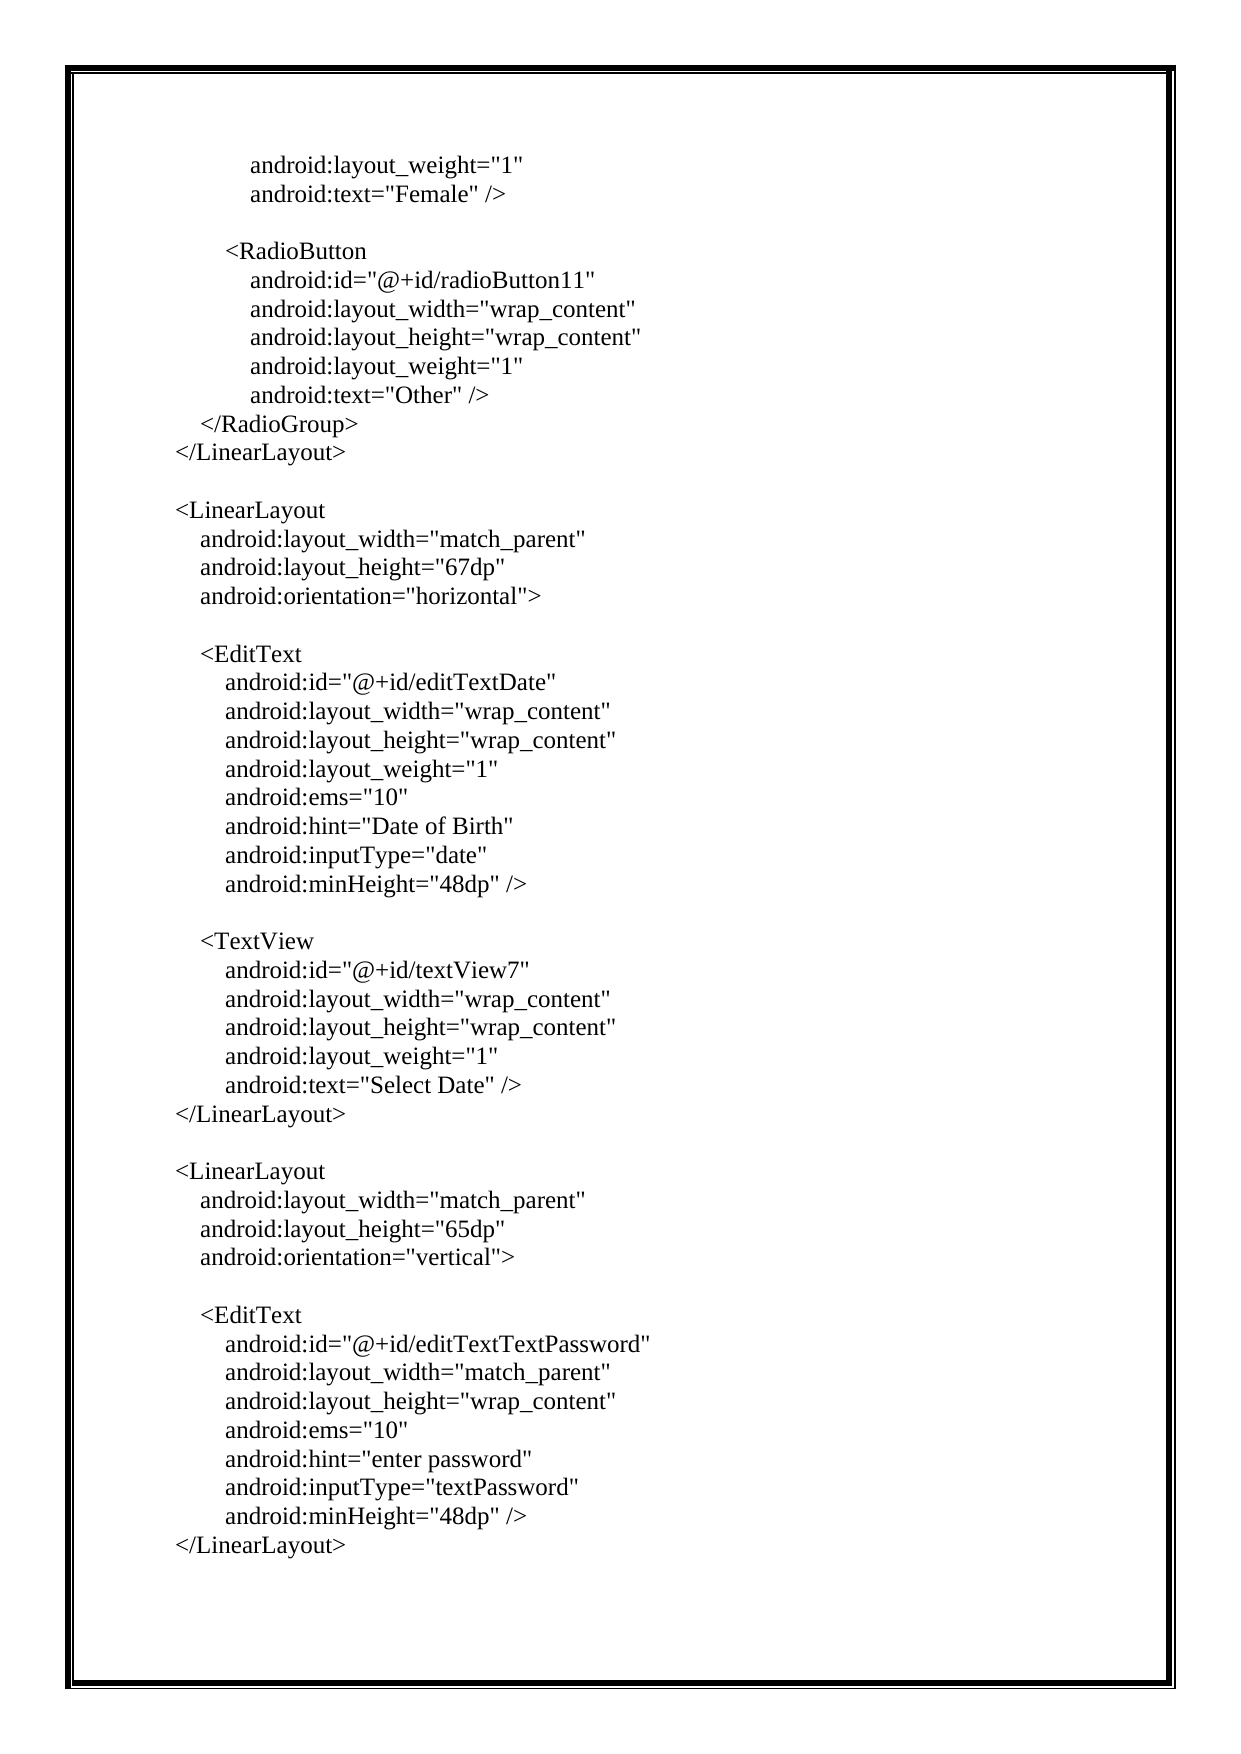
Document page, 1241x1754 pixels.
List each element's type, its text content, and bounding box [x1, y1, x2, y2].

text android:layout_width="wrap_content" [150, 696, 1090, 725]
text </LinearLayout> [150, 437, 1090, 466]
text <TextView [150, 926, 1090, 955]
text android:id="@+id/textView7" [150, 955, 1090, 984]
text android:layout_width="match_parent" [150, 1357, 1090, 1386]
text android:inputType="textPassword" [150, 1472, 1090, 1501]
text android:text="Select Date" /> [150, 1070, 1090, 1099]
text </LinearLayout> [150, 1530, 1090, 1559]
text <LinearLayout [150, 495, 1090, 524]
text android:id="@+id/radioButton11" [150, 265, 1090, 294]
text android:layout_height="wrap_content" [150, 1386, 1090, 1415]
text android:id="@+id/editTextDate" [150, 667, 1090, 696]
text android:minHeight="48dp" /> [150, 869, 1090, 897]
text android:orientation="vertical"> [150, 1242, 1090, 1271]
text android:layout_height="wrap_content" [150, 1012, 1090, 1041]
text android:layout_weight="1" [150, 351, 1090, 380]
text android:layout_width="wrap_content" [150, 294, 1090, 322]
text android:layout_width="wrap_content" [150, 984, 1090, 1012]
text android:layout_width="match_parent" [150, 524, 1090, 552]
text </RadioGroup> [150, 409, 1090, 437]
text <LinearLayout [150, 1156, 1090, 1185]
text android:ems="10" [150, 1415, 1090, 1444]
text android:inputType="date" [150, 840, 1090, 869]
text android:minHeight="48dp" /> [150, 1501, 1090, 1530]
text android:layout_weight="1" [150, 1041, 1090, 1070]
text android:layout_height="65dp" [150, 1214, 1090, 1242]
text android:id="@+id/editTextTextPassword" [150, 1329, 1090, 1357]
text <EditText [150, 639, 1090, 667]
text android:layout_width="match_parent" [150, 1185, 1090, 1214]
text android:orientation="horizontal"> [150, 581, 1090, 610]
text android:layout_weight="1" [150, 150, 1090, 179]
text android:hint="enter password" [150, 1444, 1090, 1472]
text android:text="Other" /> [150, 380, 1090, 409]
text android:hint="Date of Birth" [150, 811, 1090, 840]
text <RadioButton [150, 236, 1090, 265]
text android:text="Female" /> [150, 179, 1090, 207]
text android:layout_height="wrap_content" [150, 725, 1090, 754]
text android:layout_height="67dp" [150, 552, 1090, 581]
text android:layout_weight="1" [150, 754, 1090, 782]
text <EditText [150, 1300, 1090, 1329]
text android:layout_height="wrap_content" [150, 322, 1090, 351]
text </LinearLayout> [150, 1099, 1090, 1127]
text android:ems="10" [150, 782, 1090, 811]
